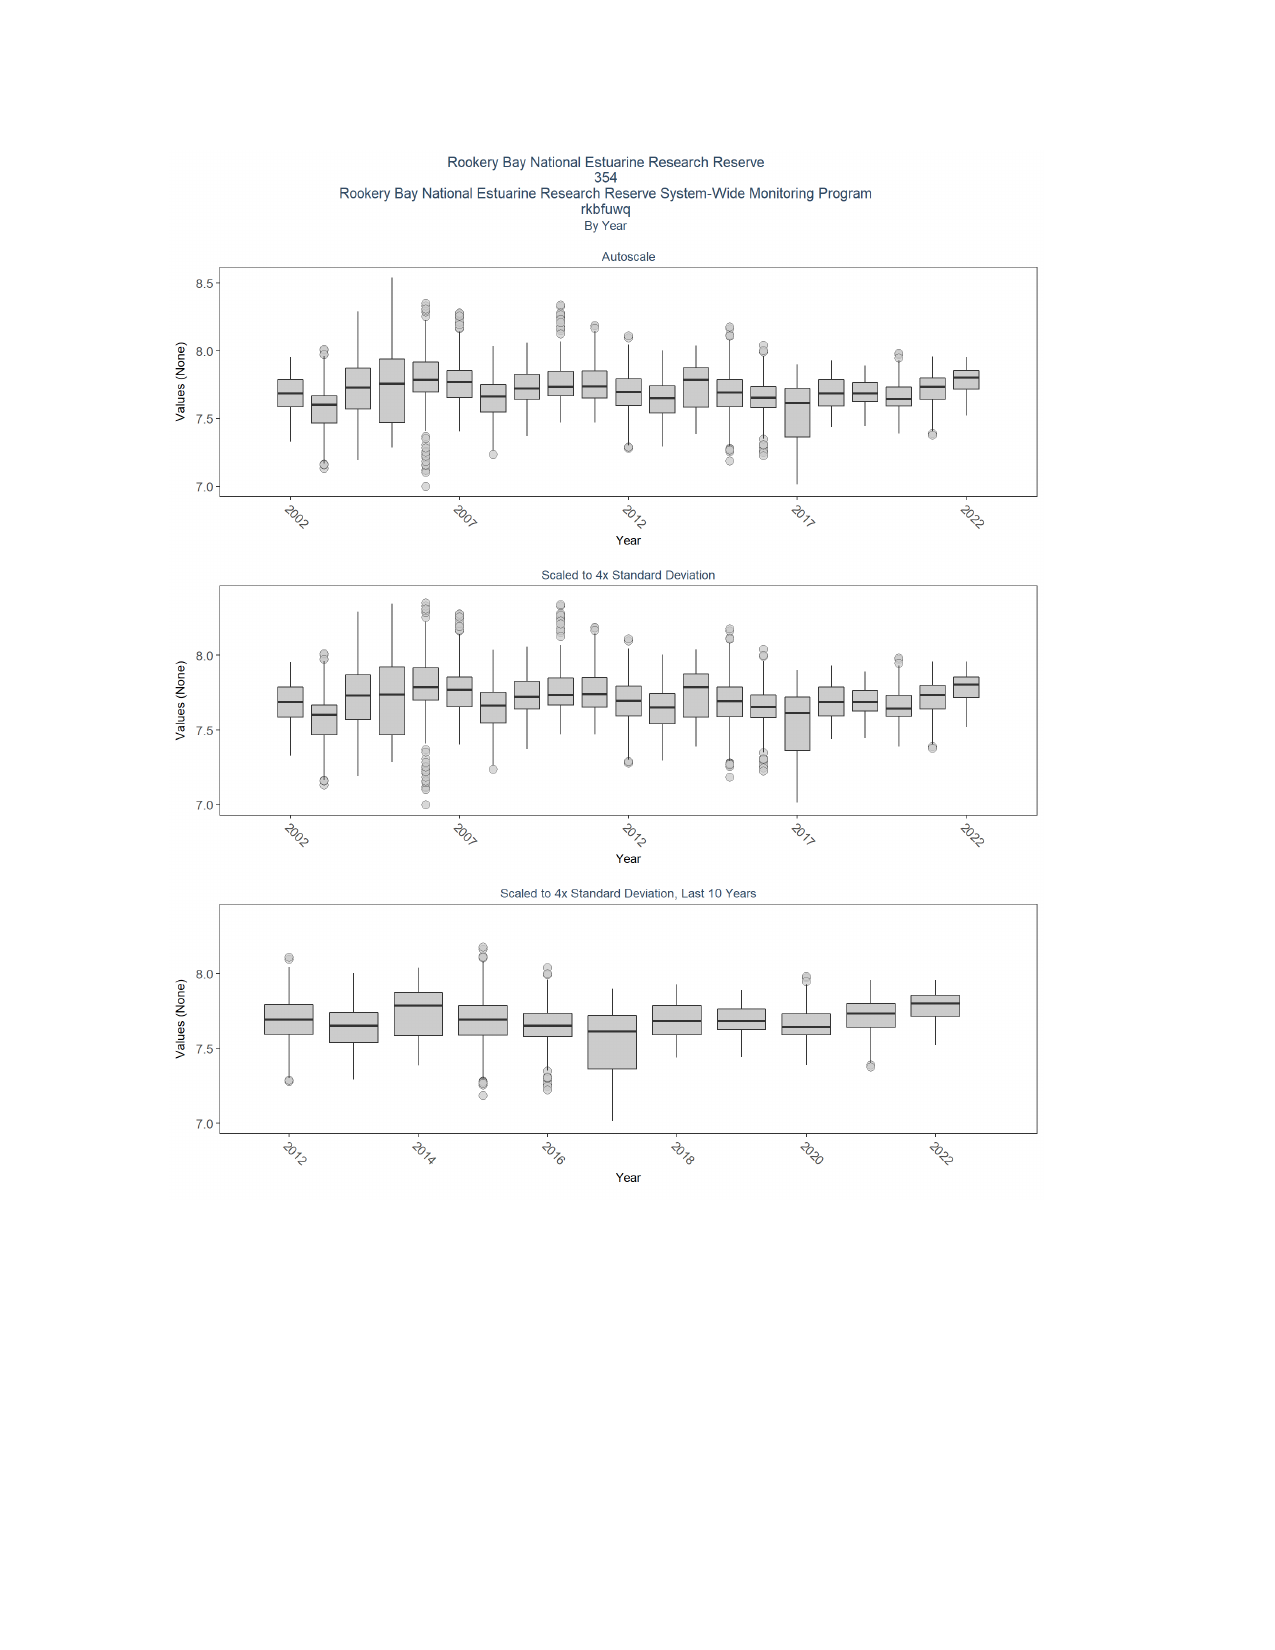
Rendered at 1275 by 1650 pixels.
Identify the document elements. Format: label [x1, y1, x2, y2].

picture [168, 150, 1044, 1200]
